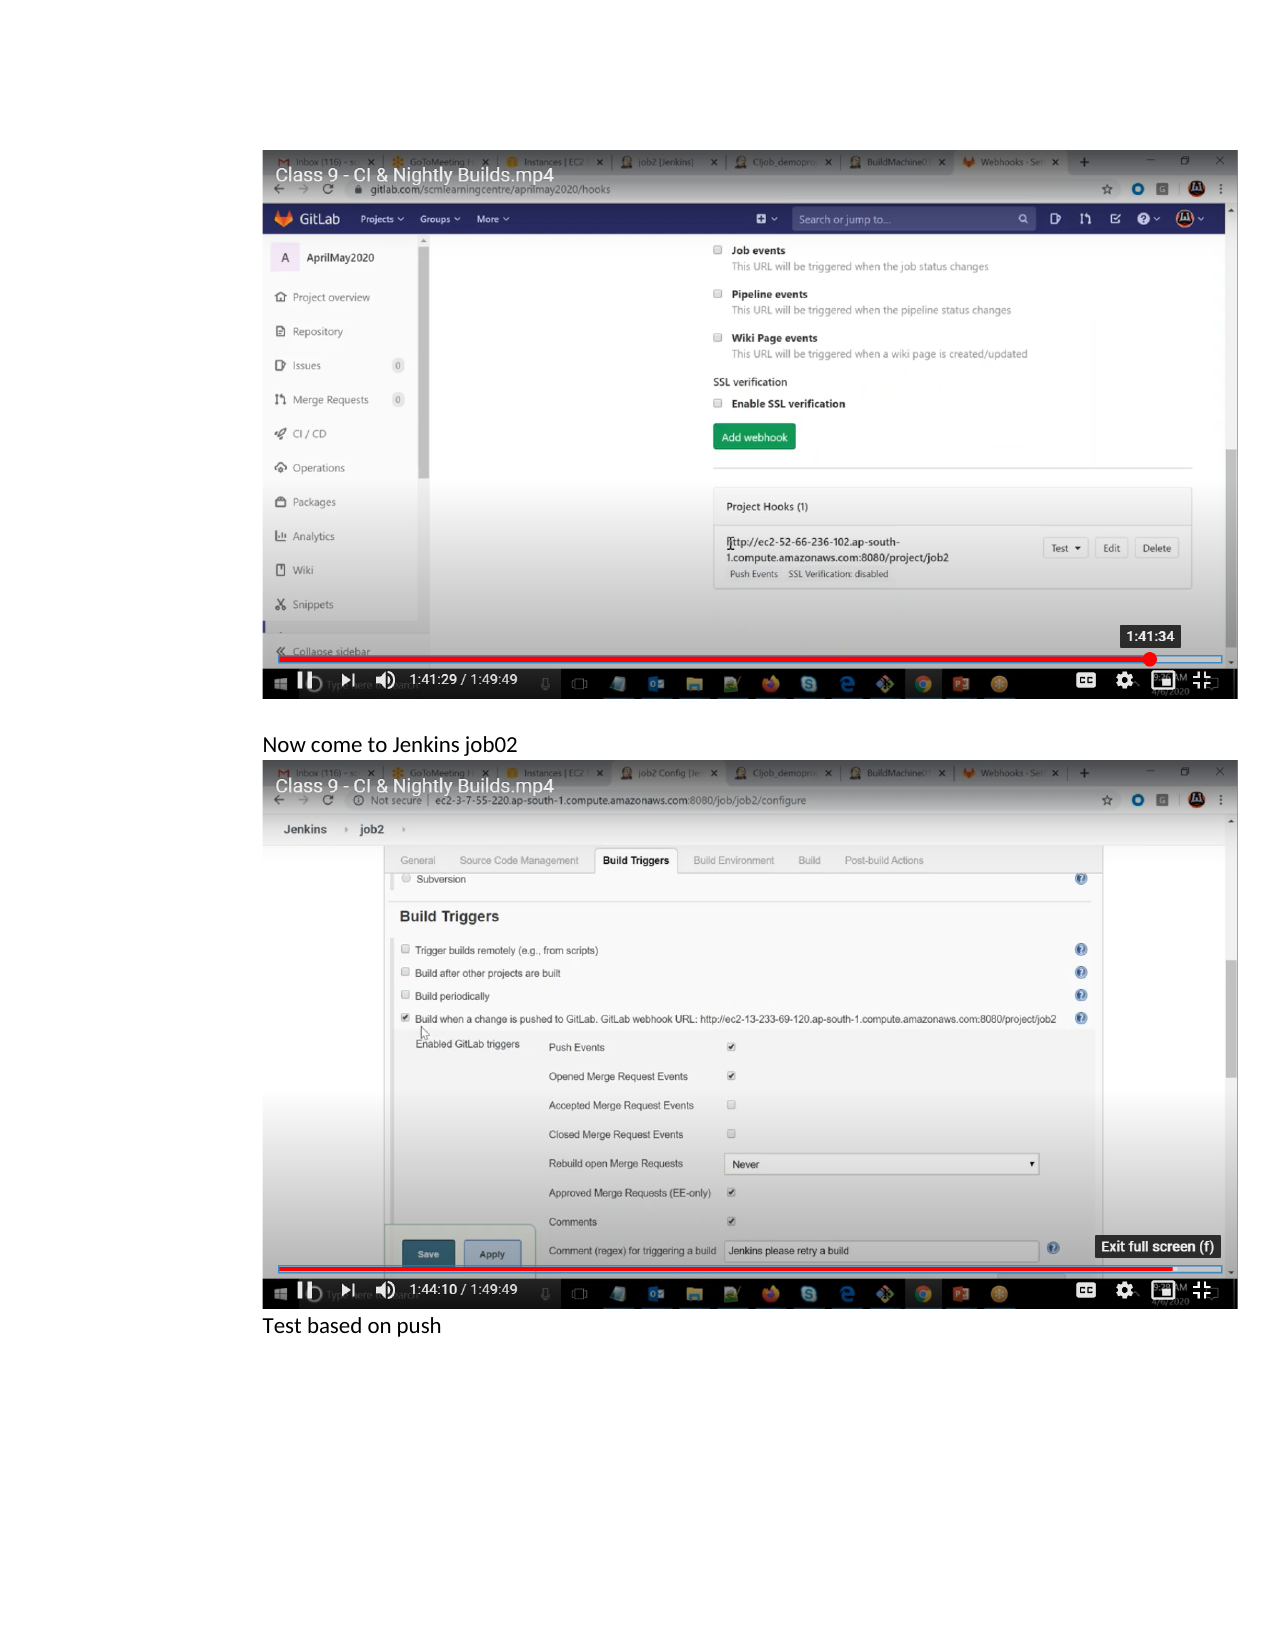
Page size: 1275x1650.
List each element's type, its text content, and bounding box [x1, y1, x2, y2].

picture [262, 760, 1238, 1309]
picture [262, 150, 1238, 699]
list Now come to Jenkins job02 [262, 731, 1125, 758]
list Test based on push [262, 1311, 1125, 1339]
